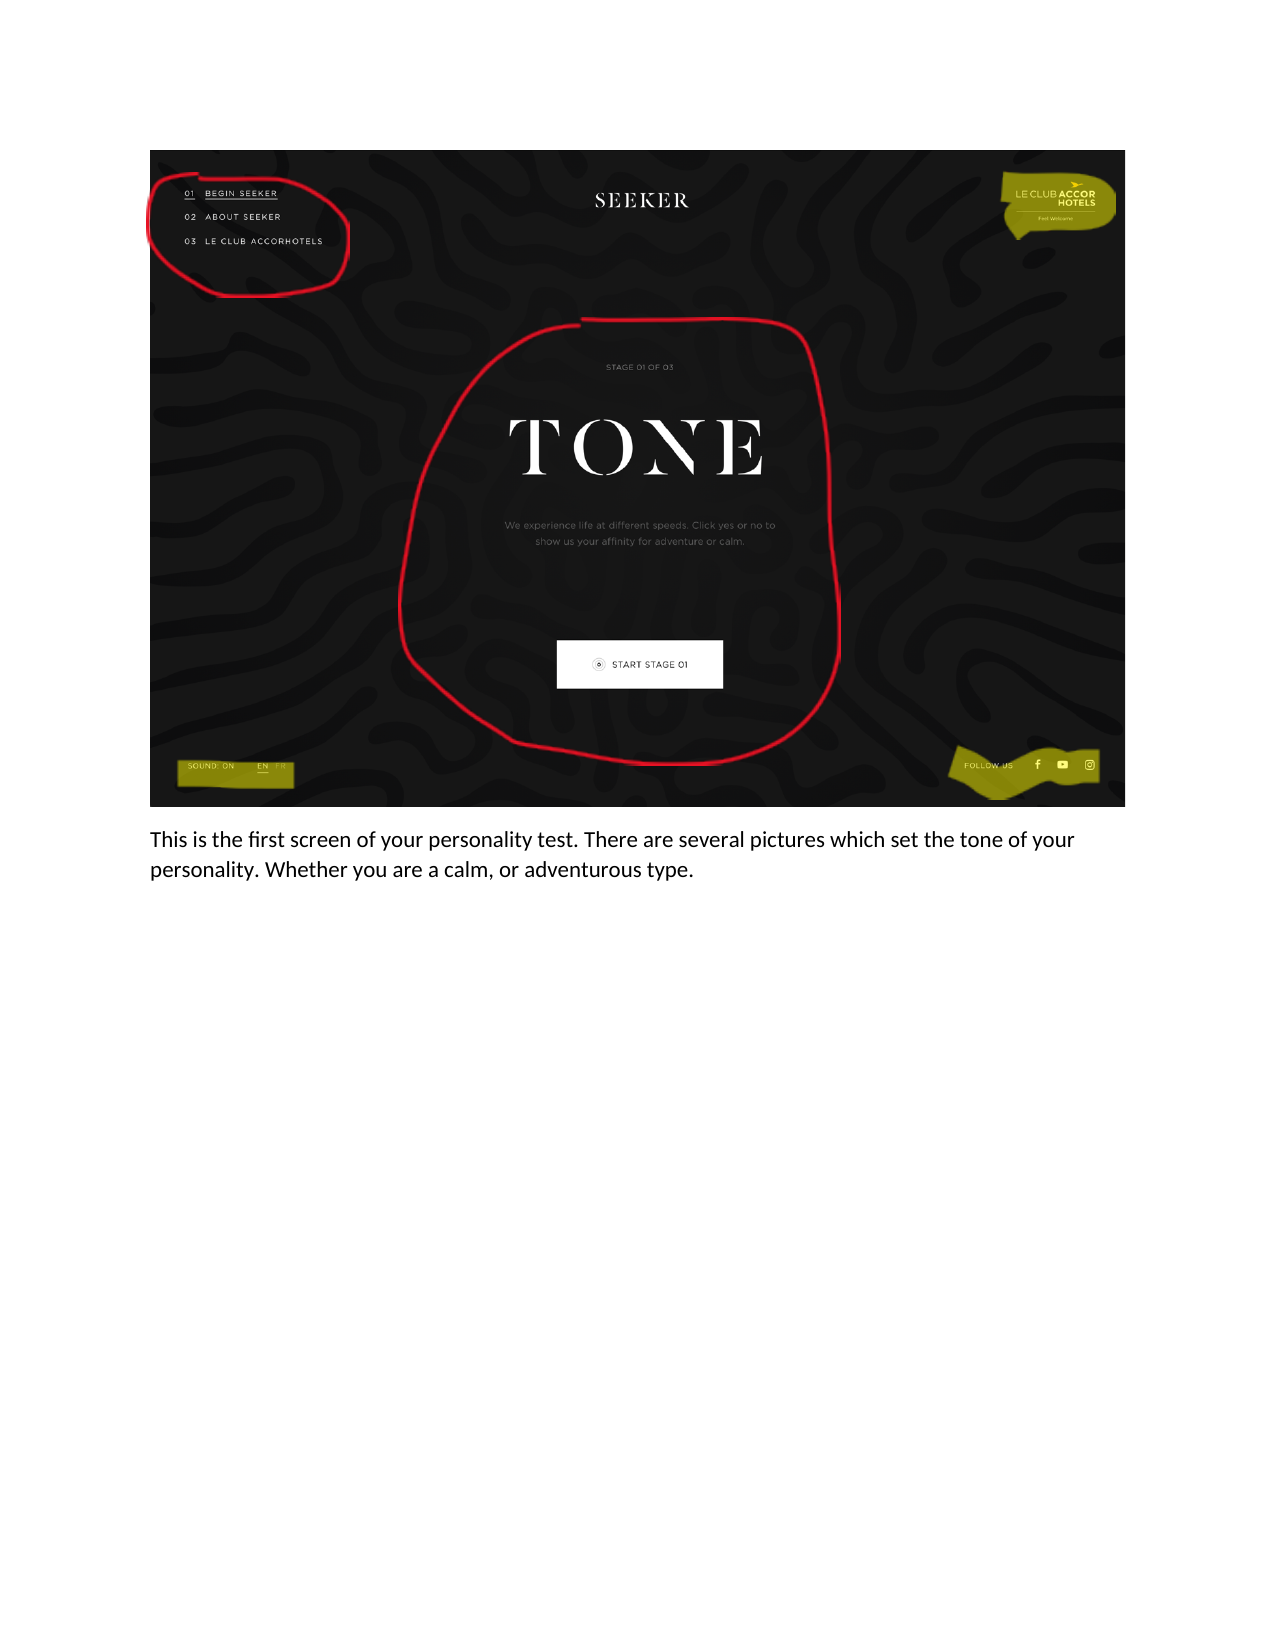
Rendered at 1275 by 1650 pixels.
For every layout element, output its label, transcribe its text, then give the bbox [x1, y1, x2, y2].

text This is the first screen of your personality test. There are several pictures which set the tone of your personality. Whether you are a calm, or adventurous type. [150, 825, 1125, 883]
picture [146, 150, 1125, 807]
